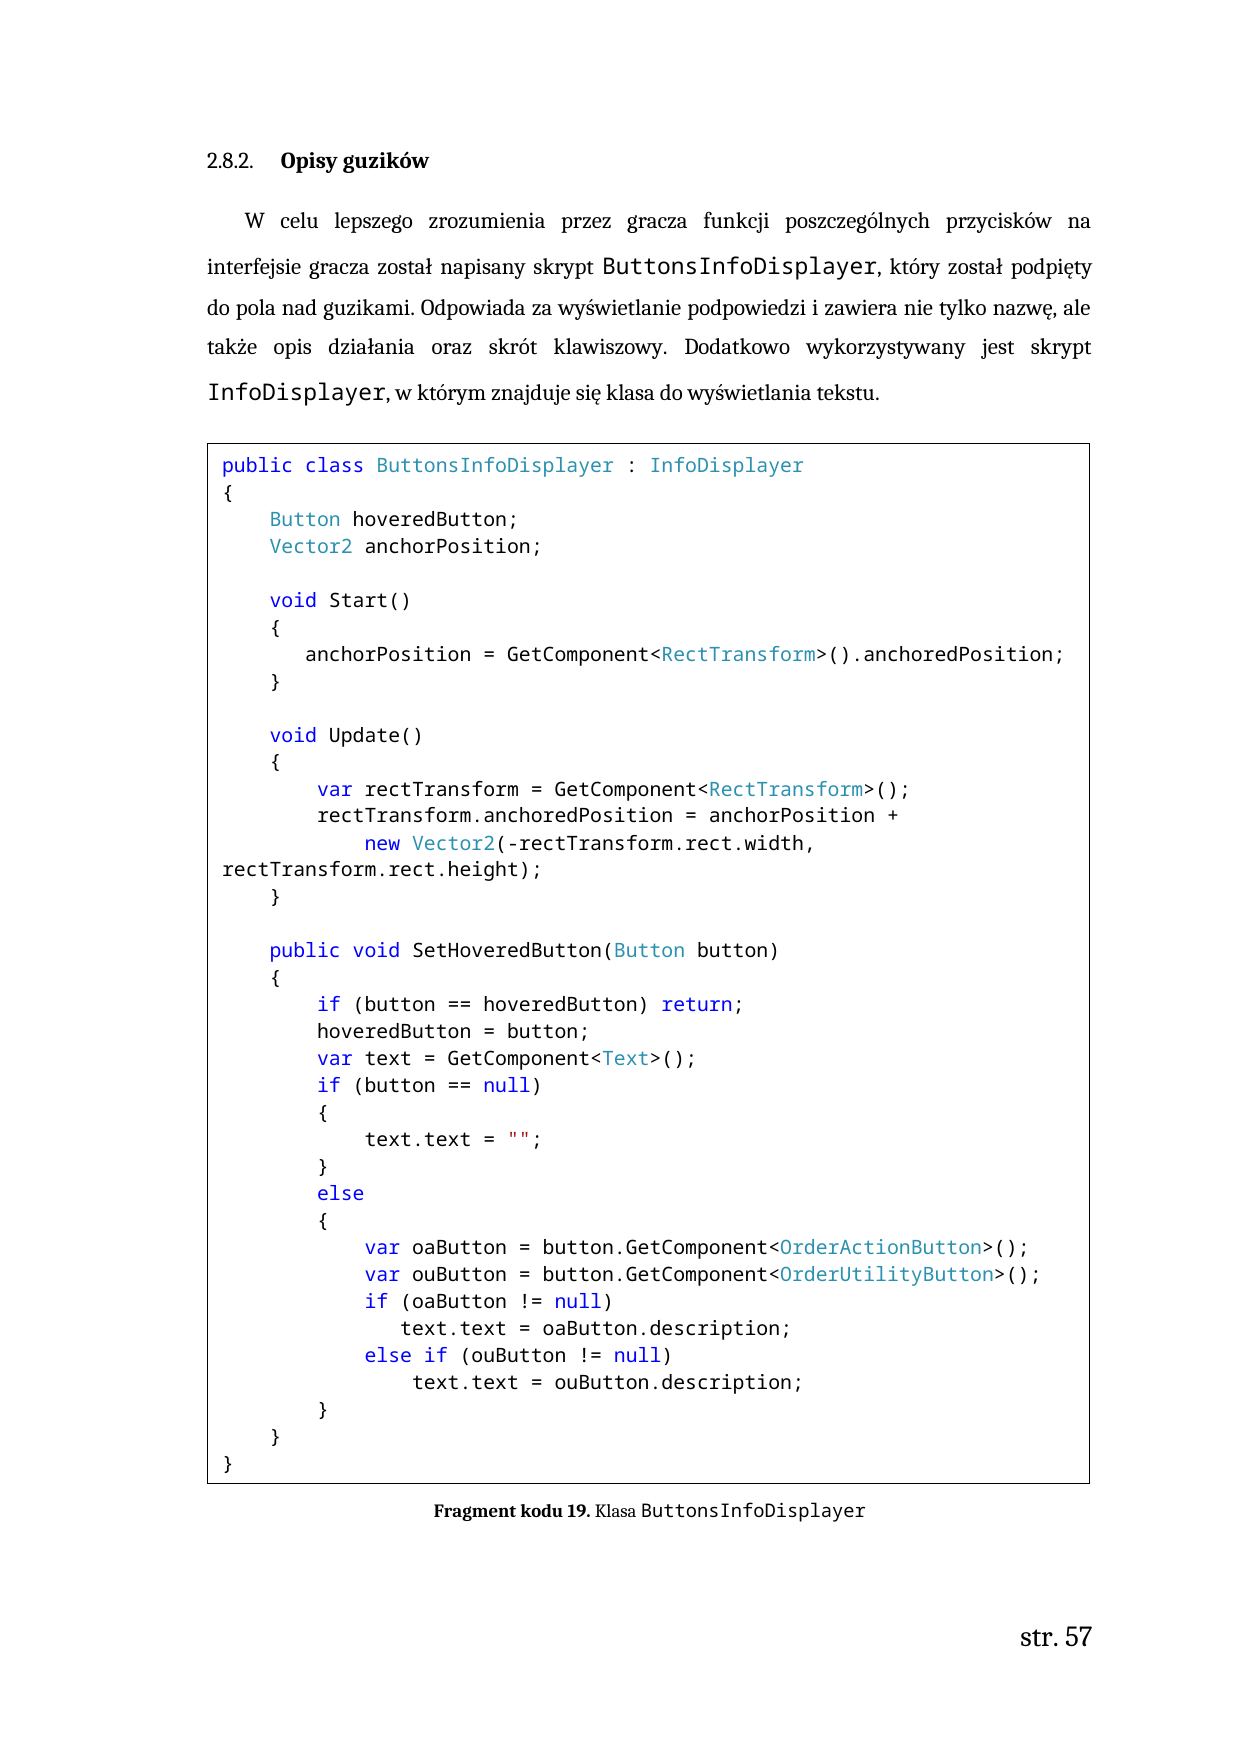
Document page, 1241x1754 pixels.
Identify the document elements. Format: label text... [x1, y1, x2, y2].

text W celu lepszego zrozumienia przez gracza funkcji poszczególnych przycisków na interfejsie gracza został napisany skrypt ButtonsInfoDisplayer, który został podpięty do pola nad guzikami. Odpowiada za wyświetlanie podpowiedzi i zawiera nie tylko nazwę, ale także opis działania oraz skrót klawiszowy. Dodatkowo wykorzystywany jest skrypt InfoDisplayer, w którym znajduje się klasa do wyświetlania tekstu. [207, 208, 1092, 407]
subtitle Opisy guzików [207, 148, 1092, 174]
text Fragment kodu 19. Klasa ButtonsInfoDisplayer [207, 1498, 1092, 1523]
